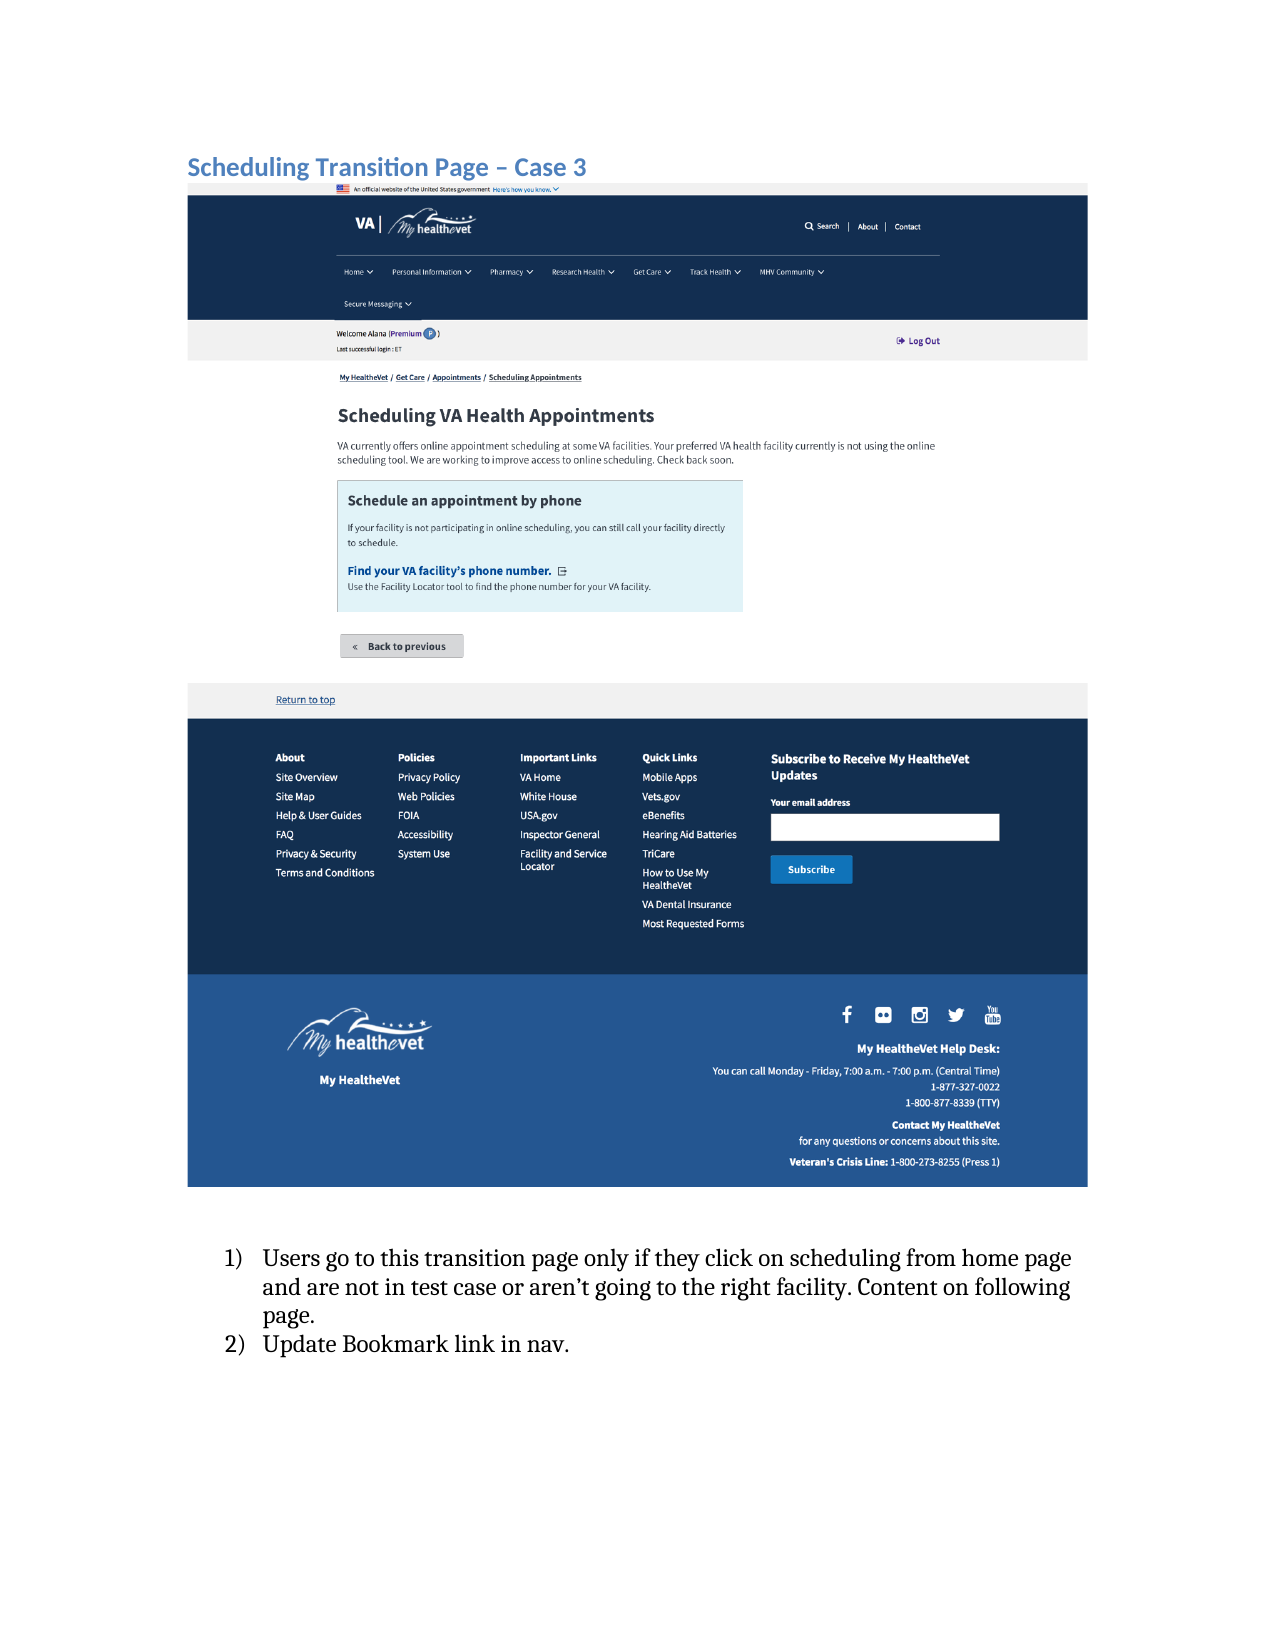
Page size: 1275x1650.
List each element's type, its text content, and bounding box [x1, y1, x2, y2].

subtitle Scheduling Transition Page – Case 3 [187, 150, 1087, 183]
list Update Bookmark link in nav. [225, 1330, 1087, 1359]
list Users go to this transition page only if they click on scheduling from home page and are not in test case or aren’t going to the right facility. Content on following page. [225, 1244, 1087, 1330]
picture [187, 183, 1088, 1187]
